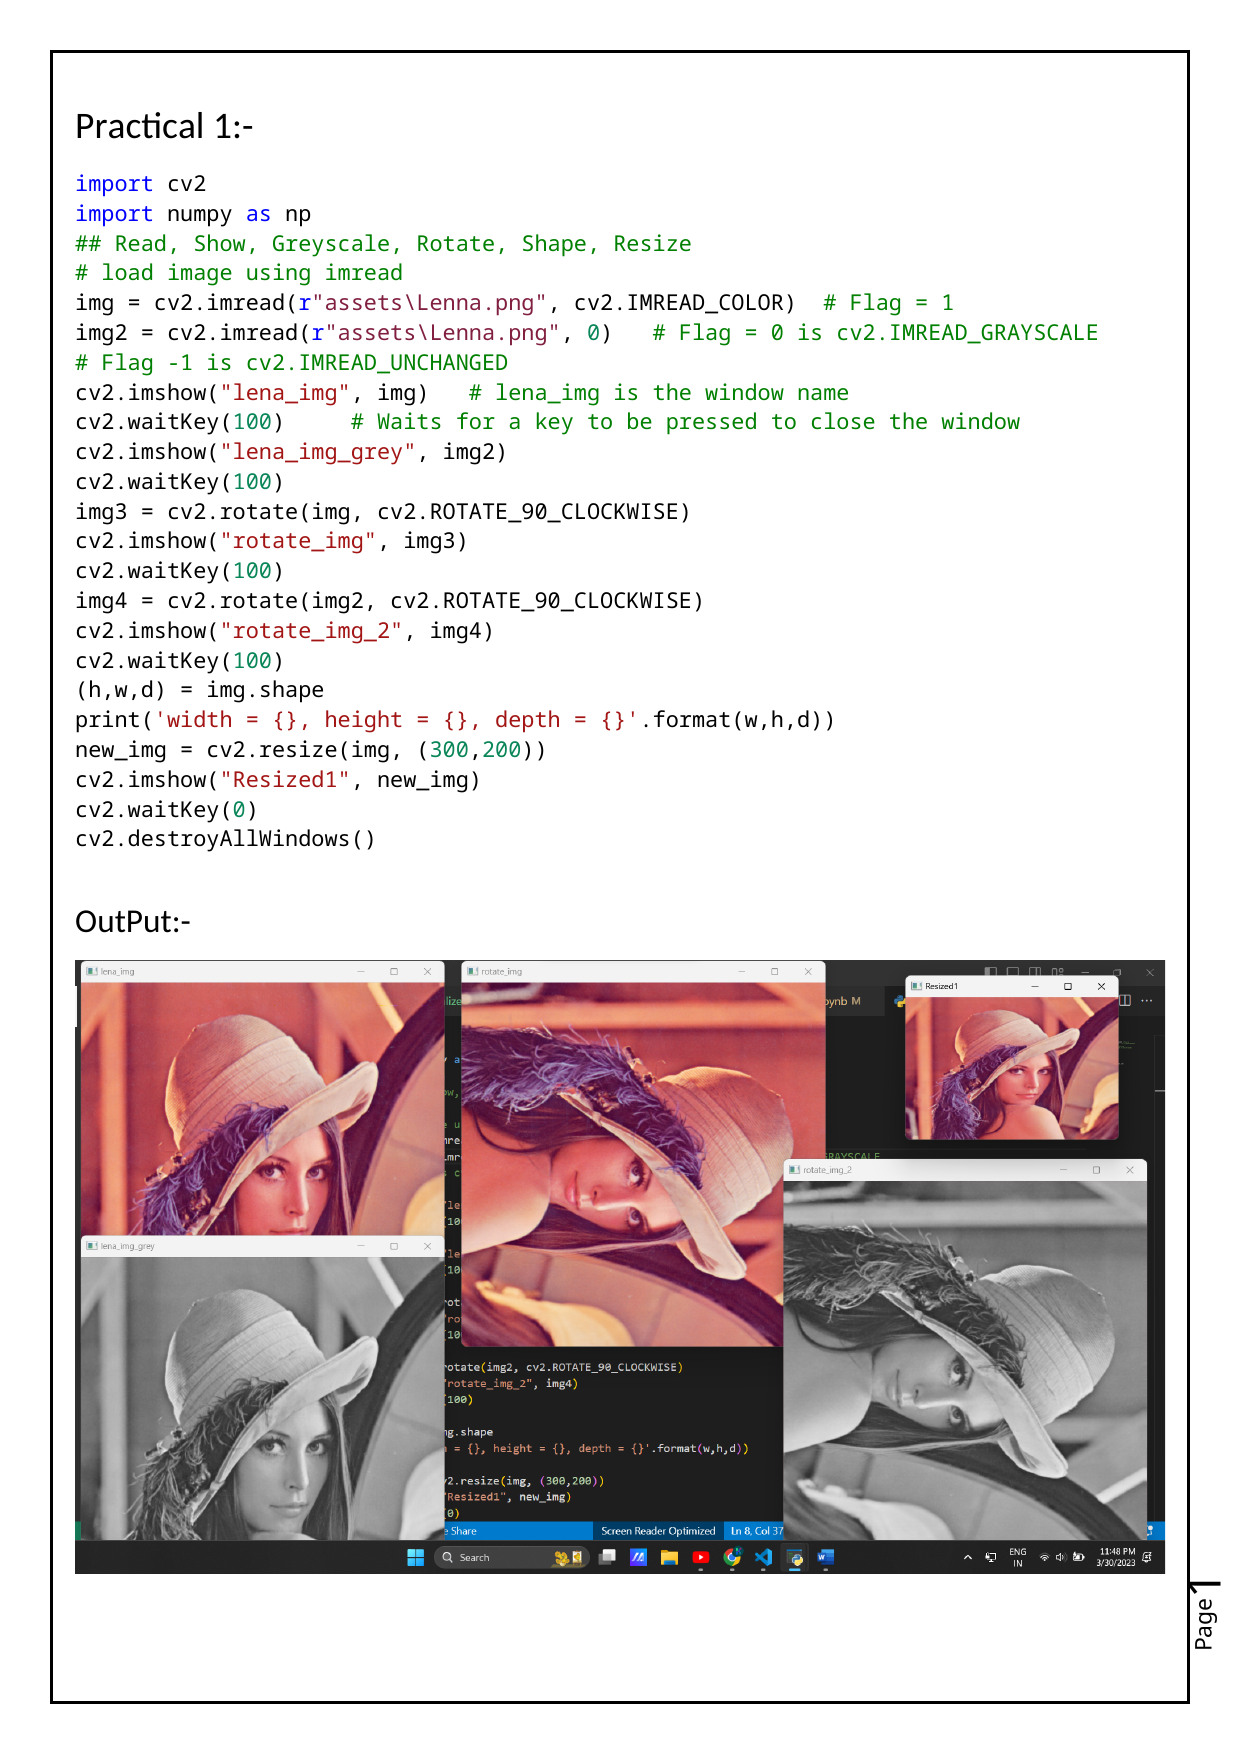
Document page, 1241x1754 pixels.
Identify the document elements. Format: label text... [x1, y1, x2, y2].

text cv2.waitKey(100) [75, 644, 1165, 674]
text Practical 1:- [75, 102, 1165, 148]
text import cv2 [75, 168, 1165, 198]
picture [75, 960, 1166, 1574]
text cv2.waitKey(100) [75, 466, 1165, 496]
text cv2.imshow("lena_img", img) # lena_img is the window name [75, 376, 1165, 406]
text cv2.waitKey(100) # Waits for a key to be pressed to close the window [75, 406, 1165, 436]
text ## Read, Show, Greyscale, Rotate, Shape, Resize [75, 227, 1165, 257]
text img2 = cv2.imread(r"assets\Lenna.png", 0) # Flag = 0 is cv2.IMREAD_GRAYSCALE [75, 317, 1165, 347]
text import numpy as np [75, 198, 1165, 227]
text cv2.waitKey(0) [75, 793, 1165, 823]
text cv2.imshow("lena_img_grey", img2) [75, 436, 1165, 466]
text OutPut:- [75, 900, 1165, 941]
text cv2.destroyAllWindows() [75, 823, 1165, 853]
text new_img = cv2.resize(img, (300,200)) [75, 734, 1165, 764]
text # Flag -1 is cv2.IMREAD_UNCHANGED [75, 347, 1165, 376]
text # load image using imread [75, 257, 1165, 287]
text (h,w,d) = img.shape [75, 674, 1165, 704]
text cv2.imshow("rotate_img_2", img4) [75, 615, 1165, 644]
text cv2.waitKey(100) [75, 555, 1165, 585]
text cv2.imshow("rotate_img", img3) [75, 525, 1165, 555]
text cv2.imshow("Resized1", new_img) [75, 764, 1165, 793]
text img3 = cv2.rotate(img, cv2.ROTATE_90_CLOCKWISE) [75, 496, 1165, 525]
text img4 = cv2.rotate(img2, cv2.ROTATE_90_CLOCKWISE) [75, 585, 1165, 615]
text img = cv2.imread(r"assets\Lenna.png", cv2.IMREAD_COLOR) # Flag = 1 [75, 287, 1165, 317]
text print('width = {}, height = {}, depth = {}'.format(w,h,d)) [75, 704, 1165, 734]
